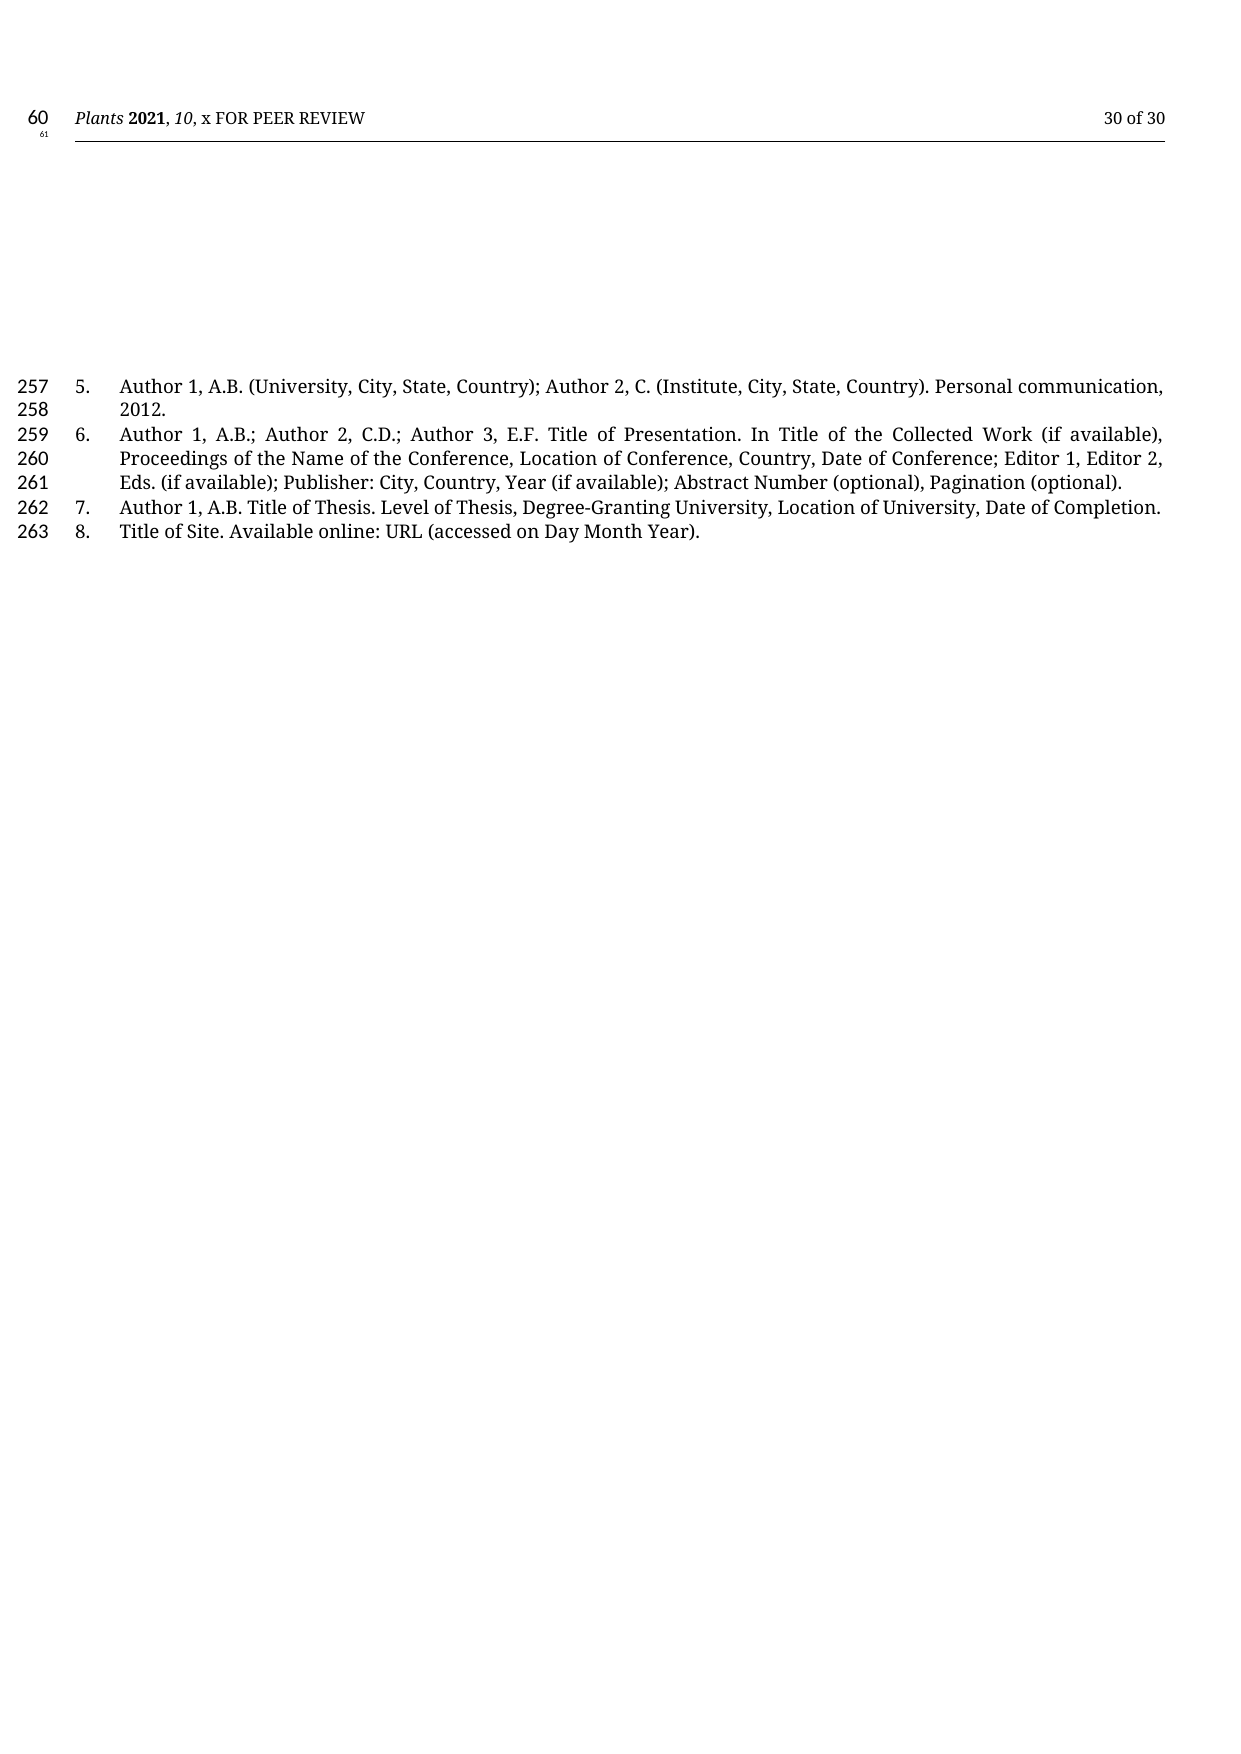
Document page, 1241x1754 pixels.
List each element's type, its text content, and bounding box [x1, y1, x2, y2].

list Author 1, A.B.; Author 2, C.D.; Author 3, E.F. Title of Presentation. In Title of the Collected Work (if available), Proceedings of the Name of the Conference, Location of Conference, Country, Date of Conference; Editor 1, Editor 2, Eds. (if available); Publisher: City, Country, Year (if available); Abstract Number (optional), Pagination (optional). [75, 422, 1165, 495]
list Author 1, A.B. Title of Thesis. Level of Thesis, Degree-Granting University, Location of University, Date of Completion. [75, 495, 1165, 519]
list Title of Site. Available online: URL (accessed on Day Month Year). [75, 519, 1165, 543]
list Author 1, A.B. (University, City, State, Country); Author 2, C. (Institute, City, State, Country). Personal communication, 2012. [75, 374, 1165, 422]
